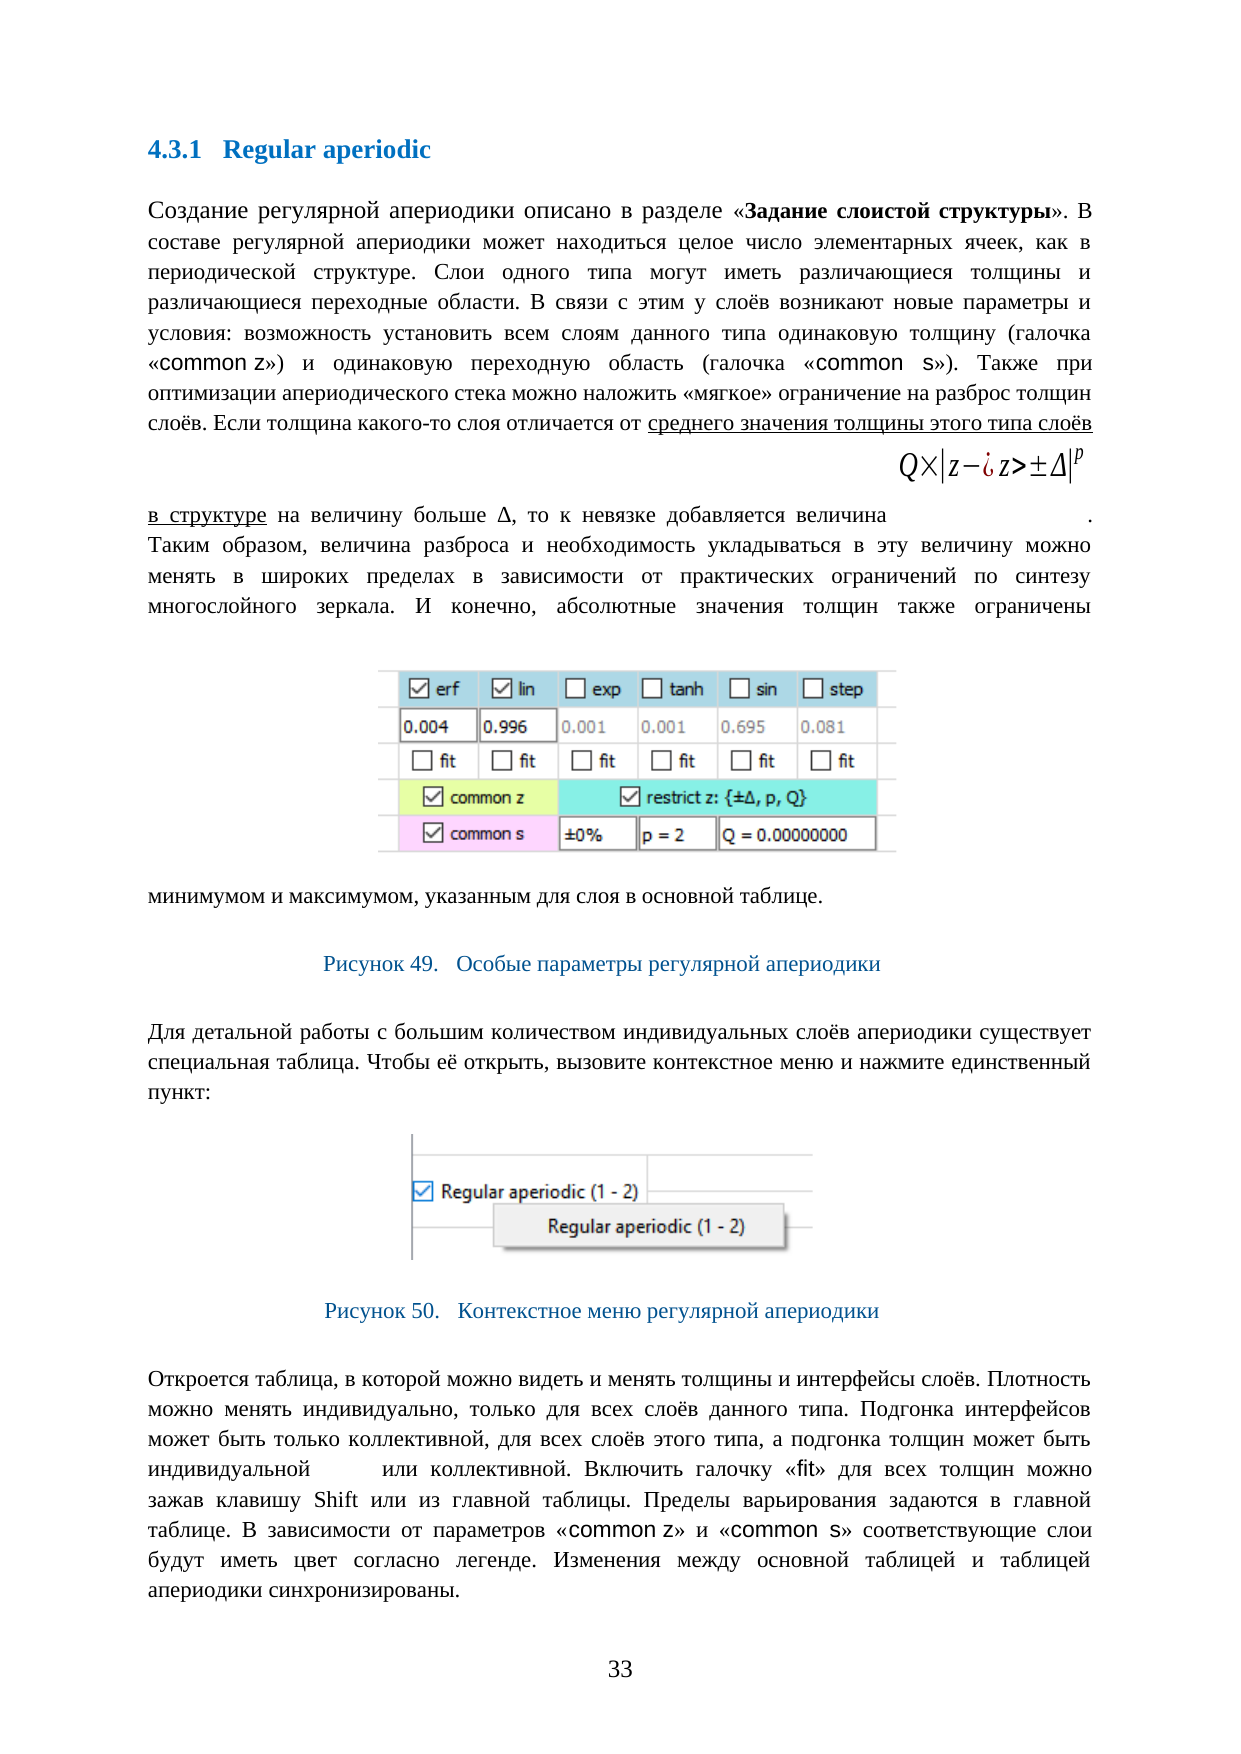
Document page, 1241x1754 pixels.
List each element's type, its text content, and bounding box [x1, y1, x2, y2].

subtitle Regular aperiodic [148, 133, 1093, 164]
text Для детальной работы с большим количеством индивидуальных слоёв апериодики существует специальная таблица. Чтобы её открыть, вызовите контекстное меню и нажмите единственный пункт: [148, 1018, 1093, 1104]
list Особые параметры регулярной апериодики [178, 950, 1093, 976]
picture [411, 1134, 813, 1260]
text Создание регулярной апериодики описано в разделе «Задание слоистой структуры». В составе регулярной апериодики может находиться целое число элементарных ячеек, как в периодической структуре. Слои одного типа могут иметь различающиеся толщины и различающиеся переходные области. В связи с этим у слоёв возникают новые параметры и условия: возможность установить всем слоям данного типа одинаковую толщину (галочка «common z») и одинаковую переходную область (галочка «common s»). Также при оптимизации апериодического стека можно наложить «мягкое» ограничение на разброс толщин слоёв. Если толщина какого-то слоя отличается от среднего значения толщины этого типа слоёв в структуре на величину больше ∆, то к невязке добавляется величина . Таким образом, величина разброса и необходимость укладываться в эту величину можно менять в широких пределах в зависимости от практических ограничений по синтезу многослойного зеркала. И конечно, абсолютные значения толщин также ограничены минимумом и максимумом, указанным для слоя в основной таблице. [148, 195, 1093, 909]
picture [378, 658, 897, 865]
text Откроется таблица, в которой можно видеть и менять толщины и интерфейсы слоёв. Плотность можно менять индивидуально, только для всех слоёв данного типа. Подгонка интерфейсов может быть только коллективной, для всех слоёв этого типа, а подгонка толщин может быть индивидуальной или коллективной. Включить галочку «fit» для всех толщин можно зажав клавишу Shift или из главной таблицы. Пределы варьирования задаются в главной таблице. В зависимости от параметров «common z» и «common s» соответствующие слои будут иметь цвет согласно легенде. Изменения между основной таблицей и таблицей апериодики синхронизированы. [148, 1365, 1093, 1603]
